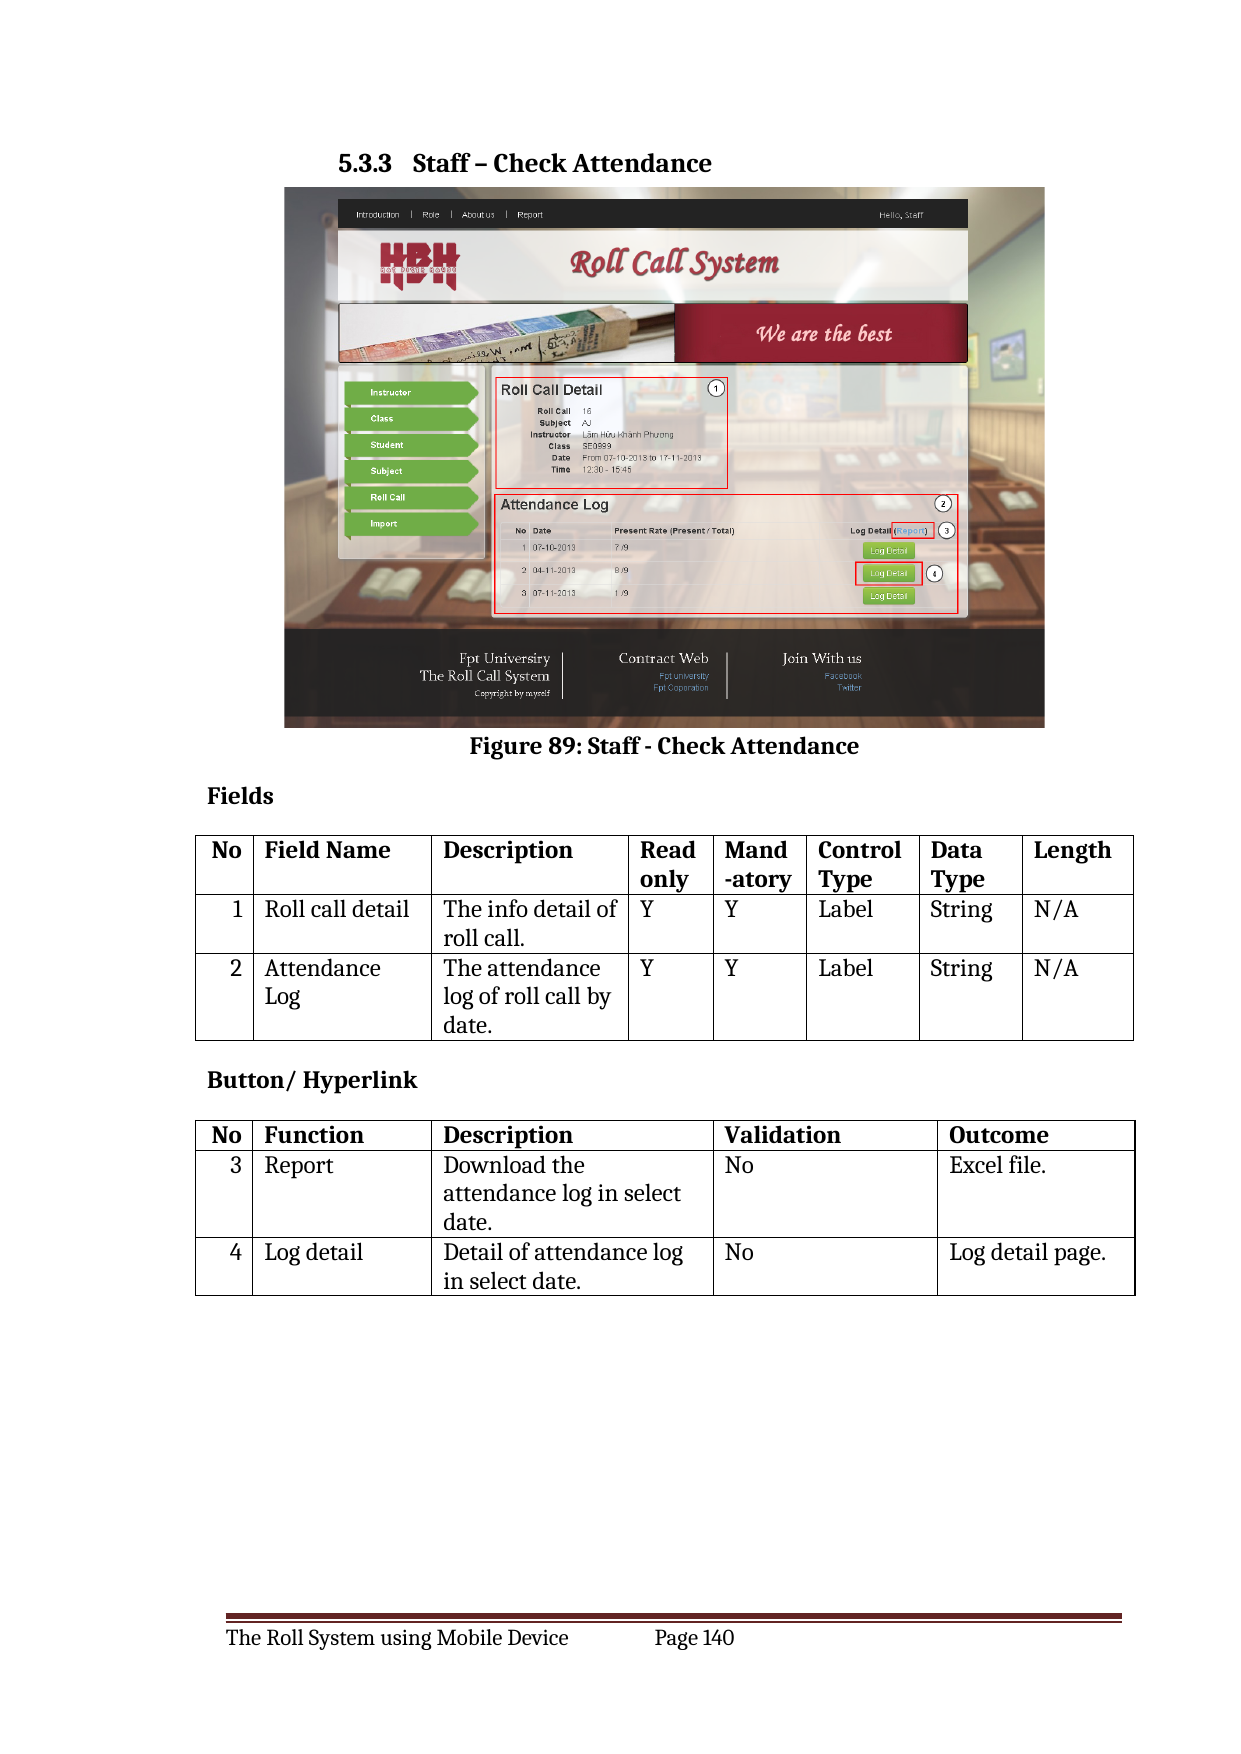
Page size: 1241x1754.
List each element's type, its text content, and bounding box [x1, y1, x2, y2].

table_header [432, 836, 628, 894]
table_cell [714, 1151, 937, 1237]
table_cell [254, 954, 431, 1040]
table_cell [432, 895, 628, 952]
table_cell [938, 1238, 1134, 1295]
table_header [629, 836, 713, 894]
subtitle Staff – Check Attendance [338, 148, 1122, 179]
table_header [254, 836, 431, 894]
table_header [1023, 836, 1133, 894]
text Button/ Hyperlink [207, 1066, 1122, 1094]
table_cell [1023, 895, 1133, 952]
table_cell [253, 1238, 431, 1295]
picture [284, 187, 1045, 728]
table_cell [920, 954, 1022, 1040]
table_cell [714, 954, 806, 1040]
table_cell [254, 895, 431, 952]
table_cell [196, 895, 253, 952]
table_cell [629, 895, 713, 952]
text Figure 89: Staff - Check Attendance [207, 732, 1122, 761]
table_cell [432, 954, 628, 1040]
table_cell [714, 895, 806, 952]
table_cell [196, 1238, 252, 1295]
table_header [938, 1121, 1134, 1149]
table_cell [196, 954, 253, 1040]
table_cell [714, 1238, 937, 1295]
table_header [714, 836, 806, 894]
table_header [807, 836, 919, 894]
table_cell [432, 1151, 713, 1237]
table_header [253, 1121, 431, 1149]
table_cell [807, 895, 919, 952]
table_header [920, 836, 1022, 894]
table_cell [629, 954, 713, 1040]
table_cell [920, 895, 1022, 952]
text Fields [207, 782, 1122, 810]
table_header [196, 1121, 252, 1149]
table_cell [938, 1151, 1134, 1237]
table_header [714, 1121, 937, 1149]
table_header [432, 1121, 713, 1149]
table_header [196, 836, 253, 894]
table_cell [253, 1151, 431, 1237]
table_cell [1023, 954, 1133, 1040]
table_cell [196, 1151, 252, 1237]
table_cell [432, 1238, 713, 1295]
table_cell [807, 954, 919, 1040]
